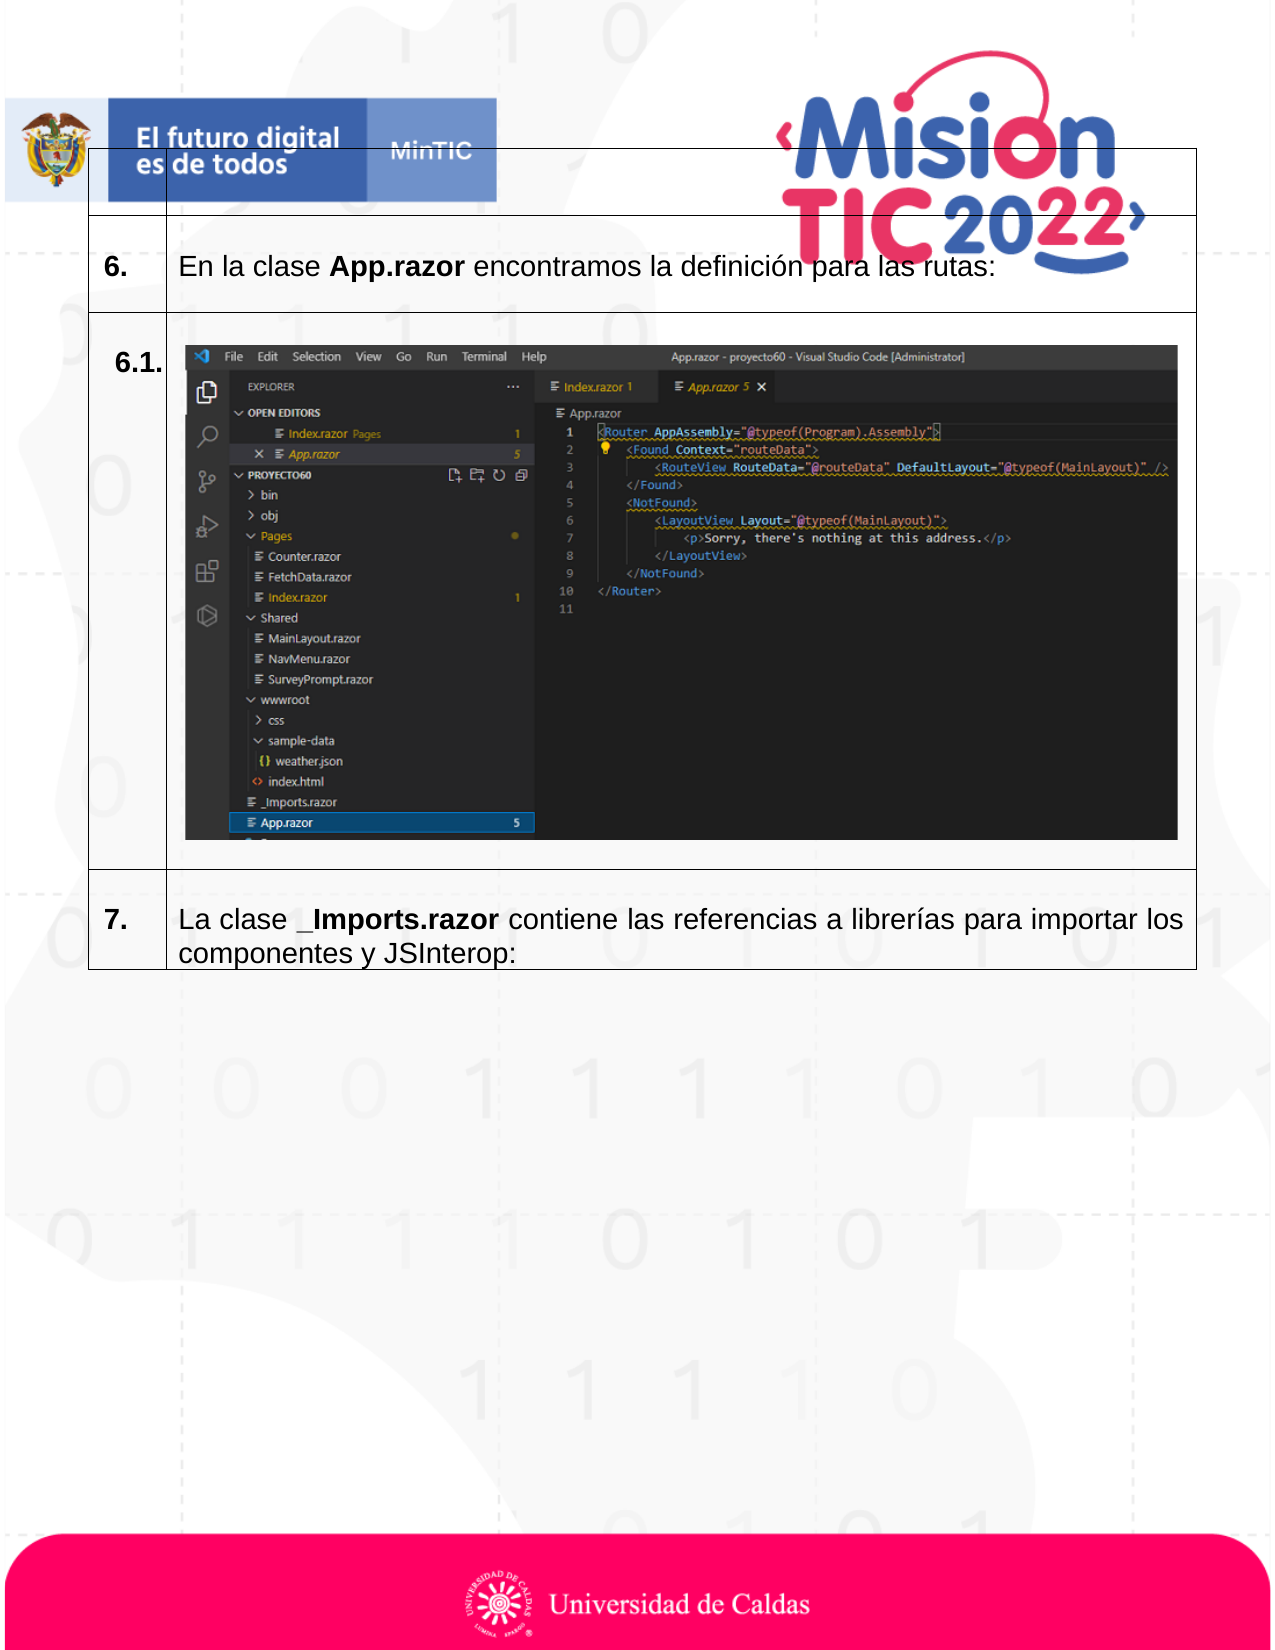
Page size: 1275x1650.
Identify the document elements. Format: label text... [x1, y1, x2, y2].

table_cell La clase _Imports.razor contiene las referencias a librerías para importar los componentes y JSInterop: [167, 870, 1196, 969]
table_cell [89, 313, 166, 868]
table_cell [167, 149, 1196, 215]
table_cell [167, 313, 1196, 868]
table_cell En la clase App.razor encontramos la definición para las rutas: [167, 216, 1196, 312]
picture [4, 0, 1271, 1650]
table_cell [89, 149, 166, 215]
table_cell [89, 216, 166, 312]
table_cell [89, 870, 166, 969]
